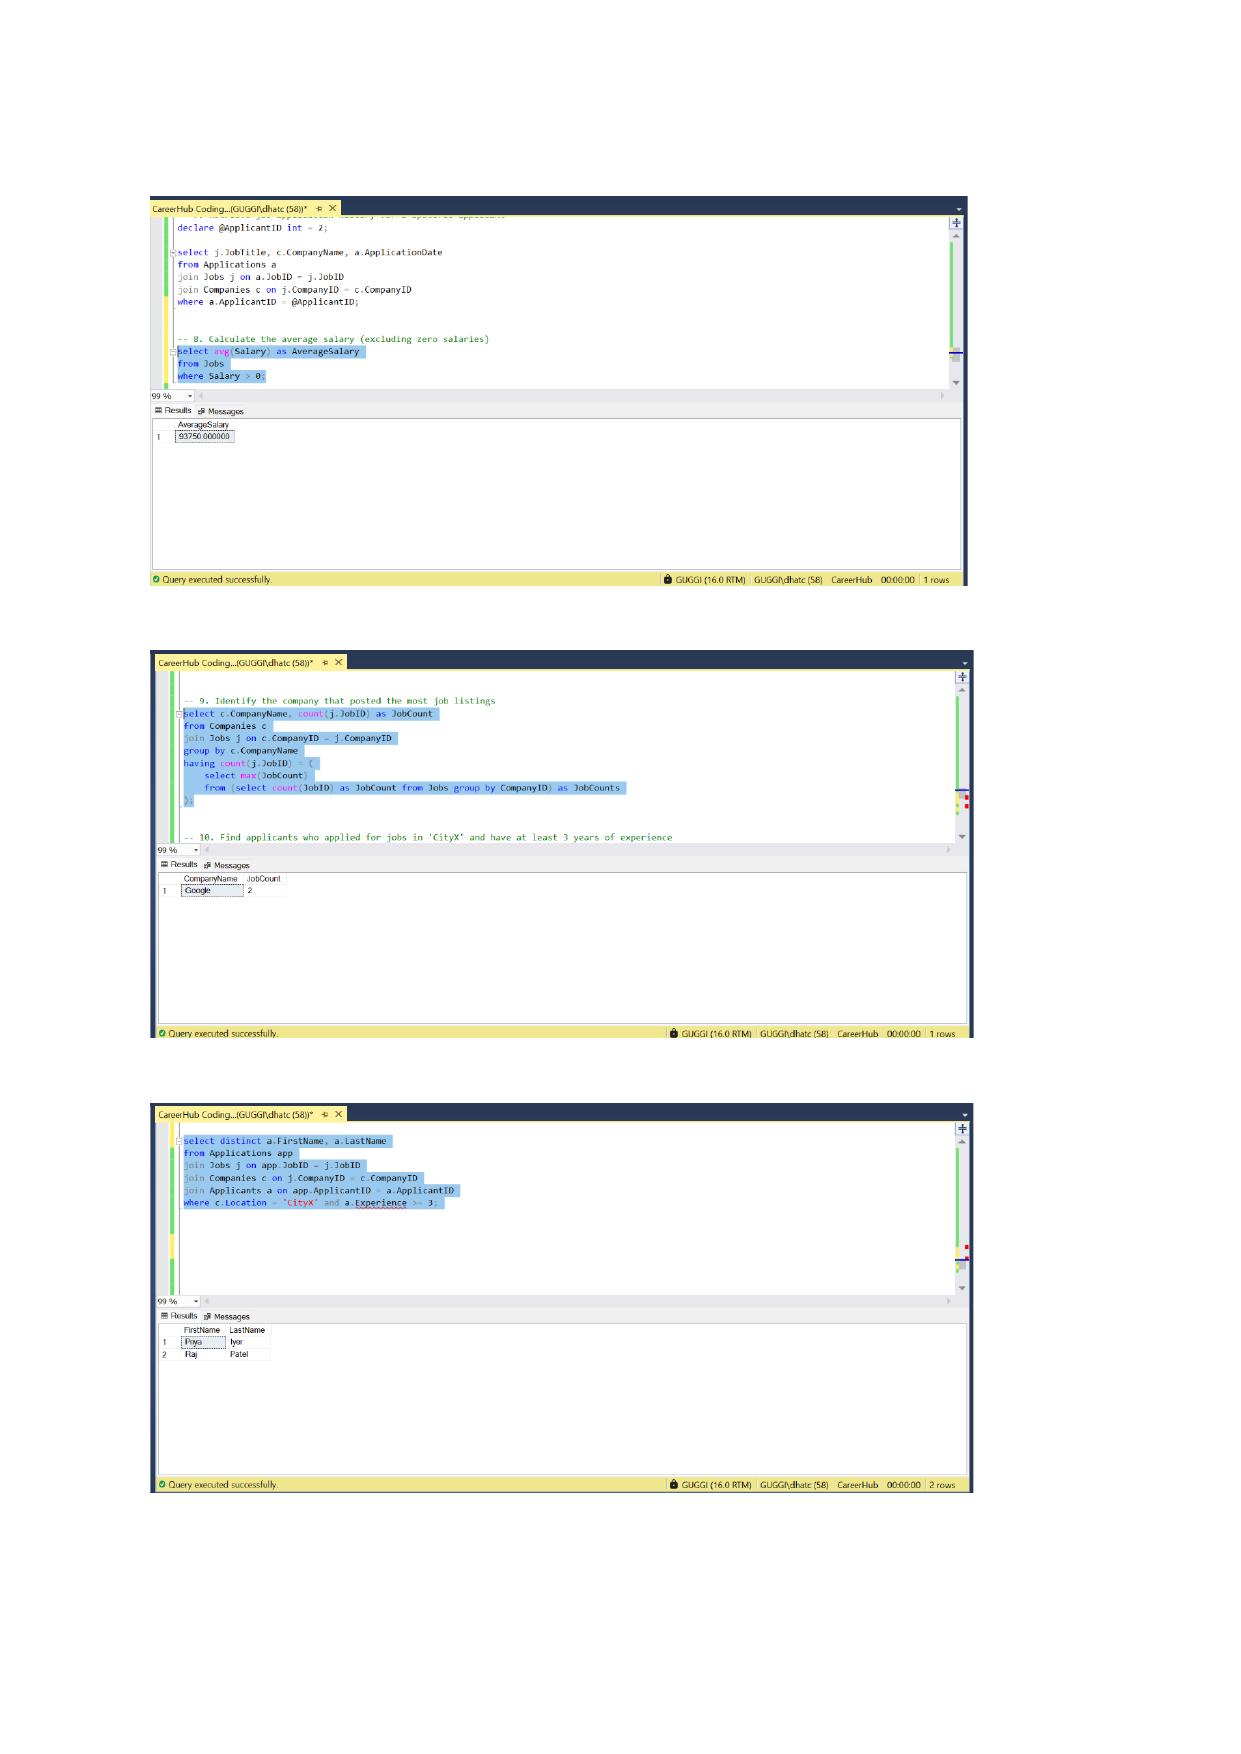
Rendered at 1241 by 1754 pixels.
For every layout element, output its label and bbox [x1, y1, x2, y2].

picture [150, 196, 968, 586]
picture [150, 650, 974, 1038]
picture [150, 1103, 974, 1493]
